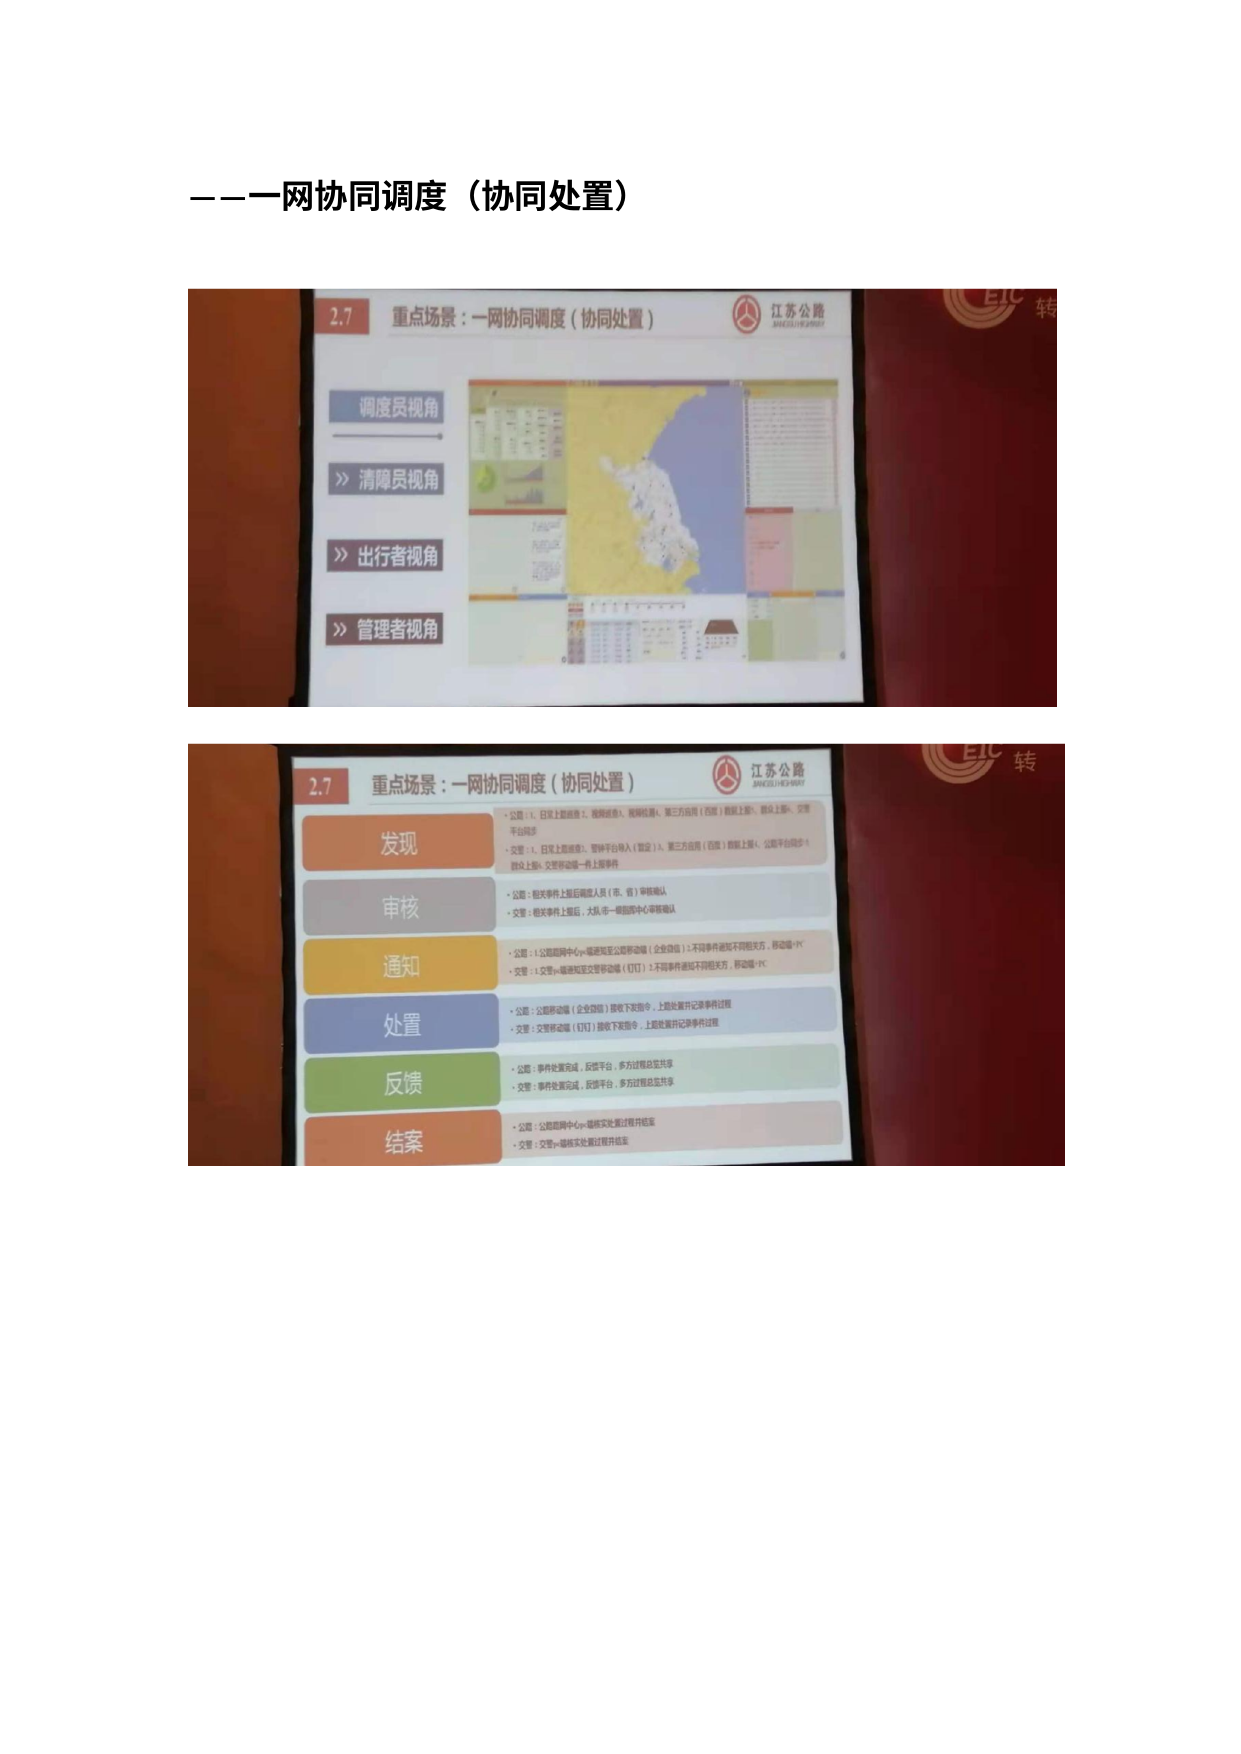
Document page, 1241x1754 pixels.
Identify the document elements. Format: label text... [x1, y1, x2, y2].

picture [189, 744, 1065, 1166]
picture [189, 289, 1057, 707]
subtitle ——一网协同调度（协同处置） [187, 162, 1053, 227]
